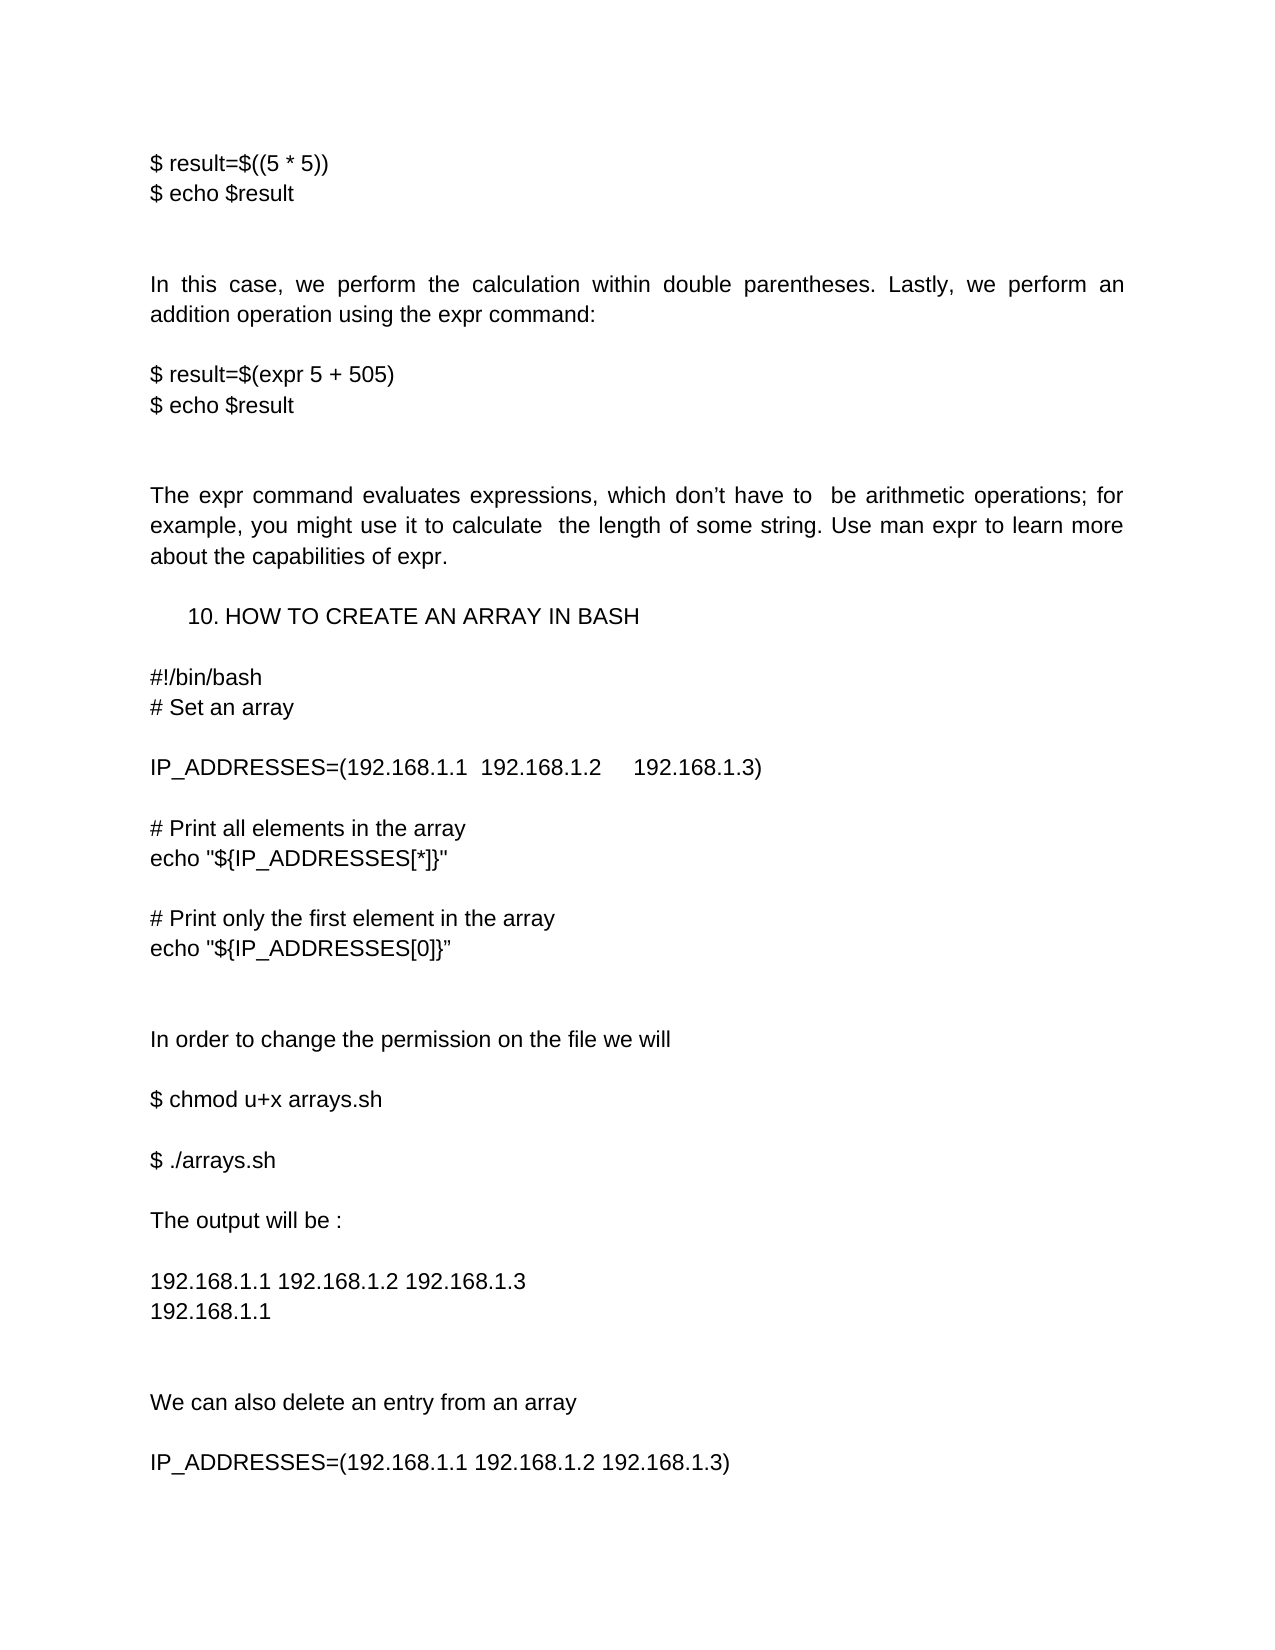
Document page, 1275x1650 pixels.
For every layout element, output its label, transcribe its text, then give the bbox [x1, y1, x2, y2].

text # Print only the first element in the array [150, 905, 1125, 932]
text In order to change the permission on the file we will [150, 1026, 1125, 1052]
text 192.168.1.1 192.168.1.2 192.168.1.3 [150, 1268, 1125, 1294]
text $ result=$(expr 5 + 505) [150, 361, 1125, 388]
text #!/bin/bash [150, 663, 1125, 690]
text The output will be : [150, 1207, 1125, 1234]
text echo "${IP_ADDRESSES[0]}” [150, 935, 1125, 962]
text In this case, we perform the calculation within double parentheses. Lastly, we perform an addition operation using the expr command: [150, 271, 1125, 327]
text $ ./arrays.sh [150, 1147, 1125, 1173]
text The expr command evaluates expressions, which don’t have to be arithmetic operations; for example, you might use it to calculate the length of some string. Use man expr to learn more about the capabilities of expr. [150, 482, 1125, 569]
text echo "${IP_ADDRESSES[*]}" [150, 845, 1125, 871]
text We can also delete an entry from an array [150, 1388, 1125, 1415]
text IP_ADDRESSES=(192.168.1.1 192.168.1.2 192.168.1.3) [150, 754, 1125, 781]
text $ result=$((5 * 5)) [150, 150, 1125, 176]
text IP_ADDRESSES=(192.168.1.1 192.168.1.2 192.168.1.3) [150, 1449, 1125, 1475]
text # Print all elements in the array [150, 814, 1125, 841]
text 192.168.1.1 [150, 1298, 1125, 1324]
text # Set an array [150, 694, 1125, 720]
text $ echo $result [150, 180, 1125, 207]
text $ echo $result [150, 392, 1125, 418]
text $ chmod u+x arrays.sh [150, 1086, 1125, 1113]
list HOW TO CREATE AN ARRAY IN BASH [187, 603, 1125, 629]
